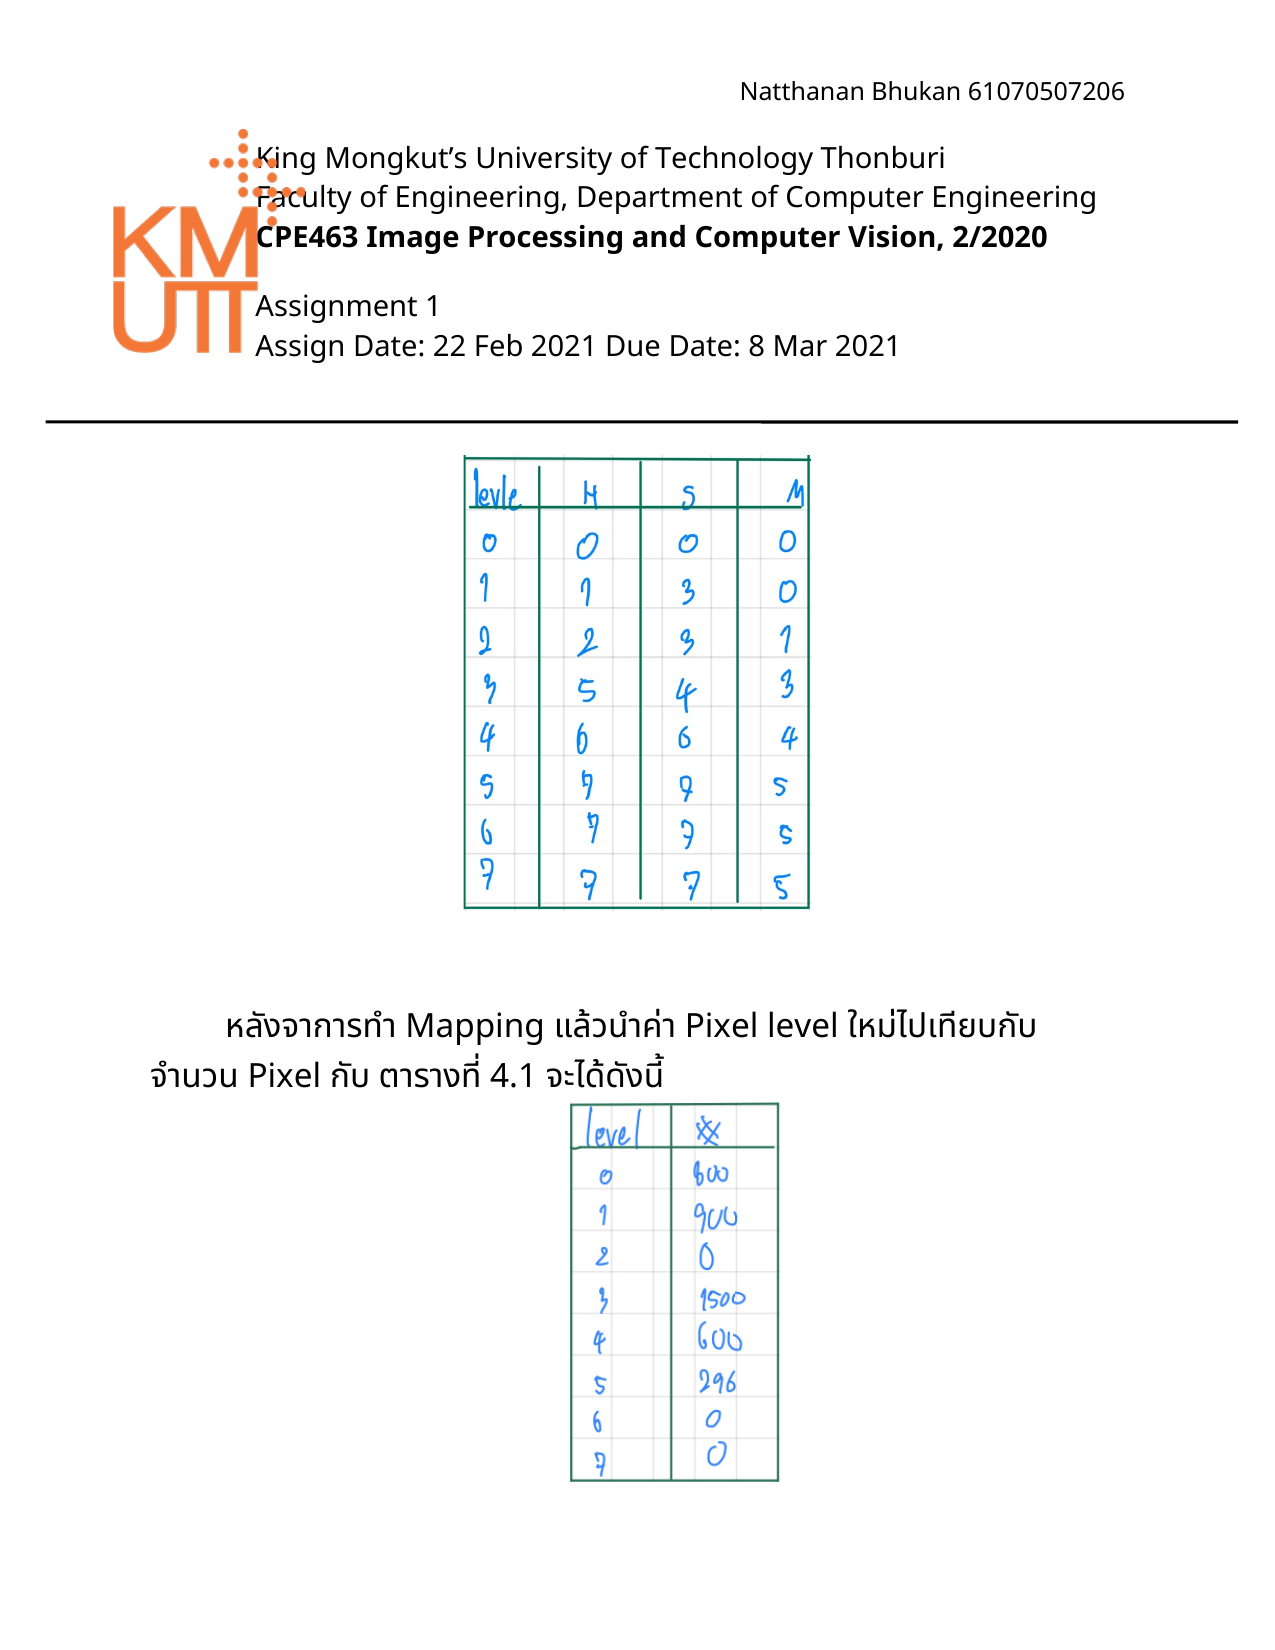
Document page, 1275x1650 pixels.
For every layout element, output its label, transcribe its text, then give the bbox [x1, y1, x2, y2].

picture [113, 129, 306, 353]
text หลังจาการทำ Mapping แล้วนำค่า Pixel level ใหม่ไปเทียบกับจำนวน Pixel กับ ตารางที่ 4.1 จะได้ดังนี้ [150, 1002, 1125, 1103]
picture [463, 455, 812, 911]
picture [569, 1102, 781, 1482]
